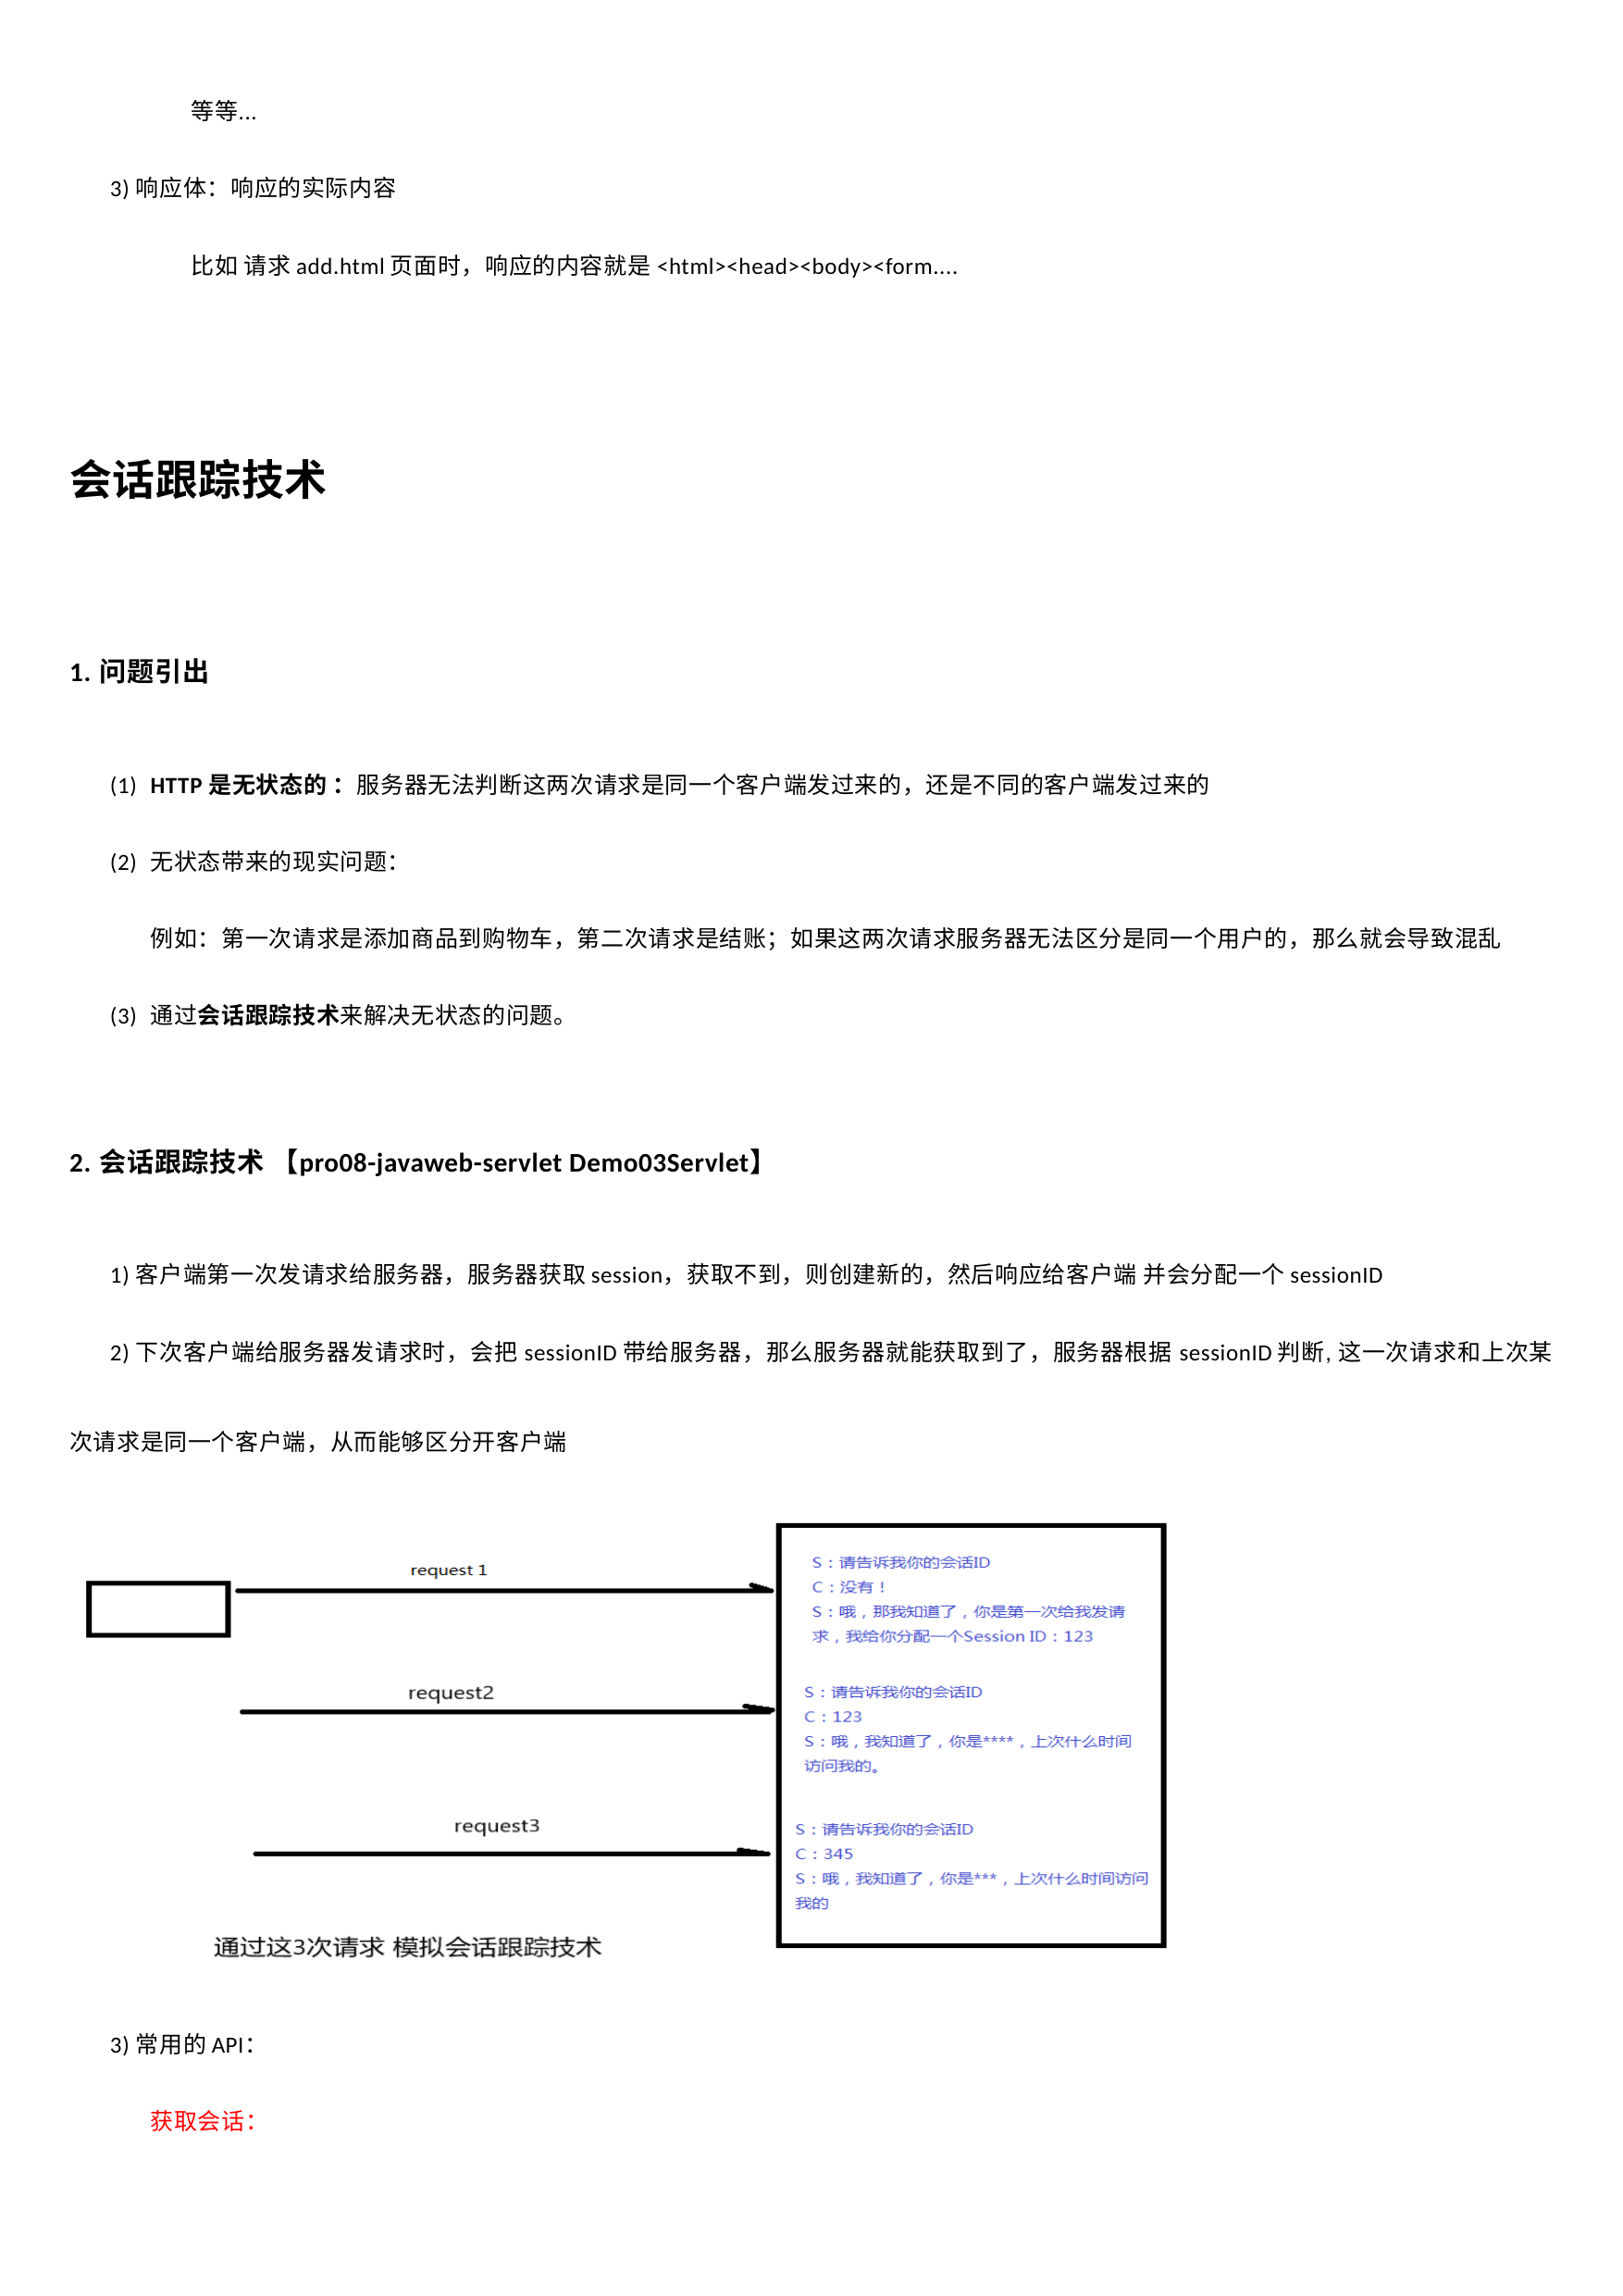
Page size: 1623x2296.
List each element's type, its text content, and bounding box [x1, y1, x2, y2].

list HTTP 是无状态的 ：服务器无法判断这两次请求是同一个客户端发过来的，还是不同的客户端发过来的 [110, 753, 1554, 813]
list 响应体：响应的实际内容 [69, 156, 1554, 217]
text 获取会话： [110, 2090, 1554, 2150]
list 无状态带来的现实问题： [110, 830, 1554, 890]
subtitle 会话跟踪技术 [69, 432, 1554, 522]
text 例如：第一次请求是添加商品到购物车，第二次请求是结账；如果这两次请求服务器无法区分是同一个用户的，那么就会导致混乱 [110, 907, 1554, 967]
text 比如 请求add.html页面时，响应的内容就是 <html><head><body><form.... [191, 234, 1554, 294]
subtitle 会话跟踪技术 【pro08-javaweb-servlet Demo03Servlet】 [69, 1130, 1554, 1190]
list 下次客户端给服务器发请求时，会把sessionID带给服务器，那么服务器就能获取到了，服务器根据sessionID判断, 这一次请求和上次某次请求是同一个客户端，从而能够区分开客户端 [69, 1321, 1554, 1471]
list 常用的API： [69, 2013, 1554, 2073]
list 通过会话跟踪技术来解决无状态的问题。 [110, 984, 1554, 1044]
text 等等... [191, 80, 1554, 140]
list 客户端第一次发请求给服务器，服务器获取session，获取不到，则创建新的，然后响应给客户端 并会分配一个sessionID [69, 1243, 1554, 1303]
picture [69, 1487, 1168, 1987]
subtitle 问题引出 [69, 639, 1554, 700]
